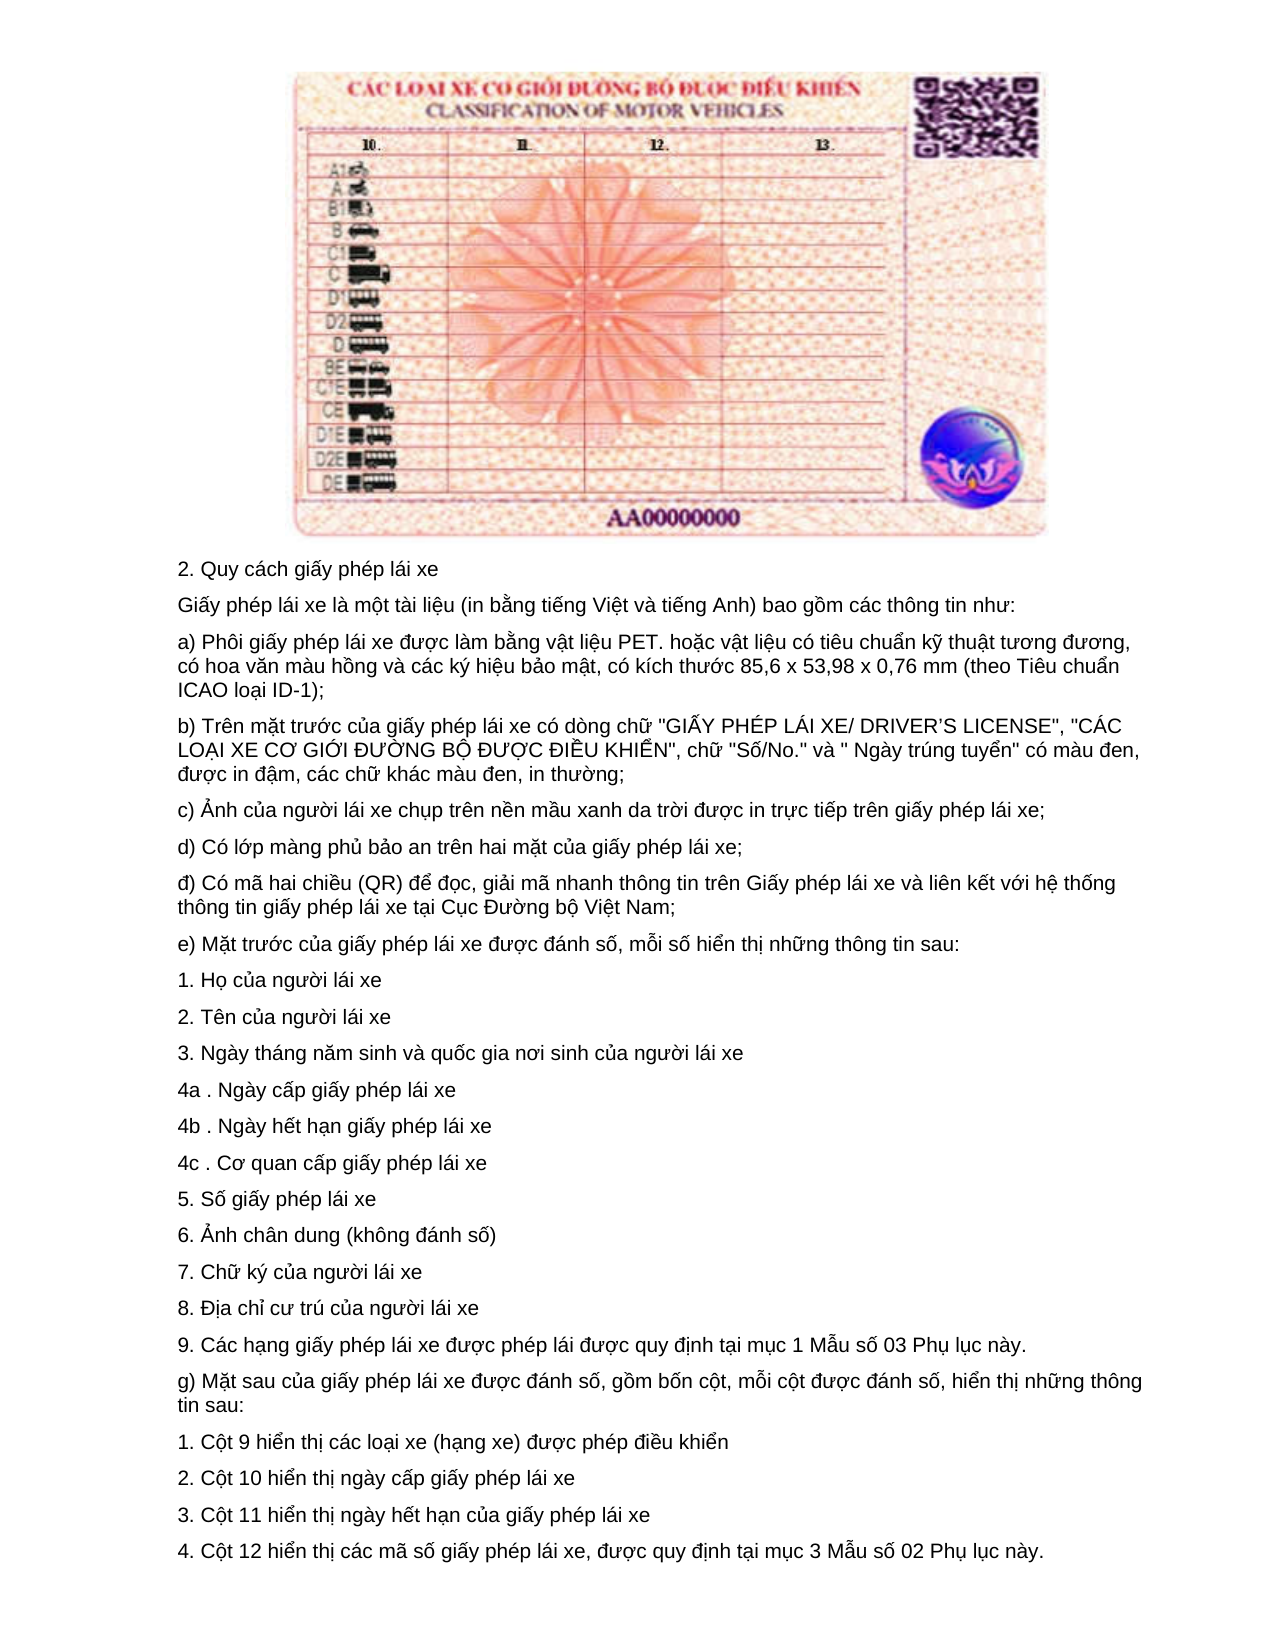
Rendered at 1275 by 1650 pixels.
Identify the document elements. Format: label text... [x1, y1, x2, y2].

text 4. Cột 12 hiển thị các mã số giấy phép lái xe, được quy định tại mục 3 Mẫu số 02 Phụ lục này. [177, 1539, 1157, 1563]
text 6. Ảnh chân dung (không đánh số) [177, 1223, 1157, 1247]
text b) Trên mặt trước của giấy phép lái xe có dòng chữ "GIẤY PHÉP LÁI XE/ DRIVER’S LICENSE", "CÁC LOẠI XE CƠ GIỚI ĐƯỜNG BỘ ĐƯỢC ĐIỀU KHIỂN", chữ "Số/No." và " Ngày trúng tuyển" có màu đen, được in đậm, các chữ khác màu đen, in thường; [177, 714, 1157, 786]
text 2. Cột 10 hiển thị ngày cấp giấy phép lái xe [177, 1466, 1157, 1490]
text 4c . Cơ quan cấp giấy phép lái xe [177, 1150, 1157, 1174]
text a) Phôi giấy phép lái xe được làm bằng vật liệu PET. hoặc vật liệu có tiêu chuẩn kỹ thuật tương đương, có hoa văn màu hồng và các ký hiệu bảo mật, có kích thước 85,6 x 53,98 x 0,76 mm (theo Tiêu chuẩn ICAO loại ID-1); [177, 629, 1157, 701]
text c) Ảnh của người lái xe chụp trên nền mầu xanh da trời được in trực tiếp trên giấy phép lái xe; [177, 798, 1157, 822]
text 1. Họ của người lái xe [177, 968, 1157, 992]
text 4a . Ngày cấp giấy phép lái xe [177, 1077, 1157, 1101]
text 8. Địa chỉ cư trú của người lái xe [177, 1296, 1157, 1320]
text Giấy phép lái xe là một tài liệu (in bằng tiếng Việt và tiếng Anh) bao gồm các thông tin như: [177, 593, 1157, 617]
text 7. Chữ ký của người lái xe [177, 1260, 1157, 1284]
text 3. Cột 11 hiển thị ngày hết hạn của giấy phép lái xe [177, 1502, 1157, 1526]
text 2. Tên của người lái xe [177, 1004, 1157, 1028]
text 5. Số giấy phép lái xe [177, 1187, 1157, 1211]
text 1. Cột 9 hiển thị các loại xe (hạng xe) được phép điều khiển [177, 1429, 1157, 1453]
text 3. Ngày tháng năm sinh và quốc gia nơi sinh của người lái xe [177, 1041, 1157, 1065]
text g) Mặt sau của giấy phép lái xe được đánh số, gồm bốn cột, mỗi cột được đánh số, hiển thị những thông tin sau: [177, 1369, 1157, 1417]
text 2. Quy cách giấy phép lái xe [177, 557, 1157, 581]
text 9. Các hạng giấy phép lái xe được phép lái được quy định tại mục 1 Mẫu số 03 Phụ lục này. [177, 1333, 1157, 1357]
text d) Có lớp màng phủ bảo an trên hai mặt của giấy phép lái xe; [177, 835, 1157, 859]
text e) Mặt trước của giấy phép lái xe được đánh số, mỗi số hiển thị những thông tin sau: [177, 932, 1157, 956]
text đ) Có mã hai chiều (QR) để đọc, giải mã nhanh thông tin trên Giấy phép lái xe và liên kết với hệ thống thông tin giấy phép lái xe tại Cục Đường bộ Việt Nam; [177, 871, 1157, 919]
picture [285, 58, 1049, 544]
text 4b . Ngày hết hạn giấy phép lái xe [177, 1114, 1157, 1138]
